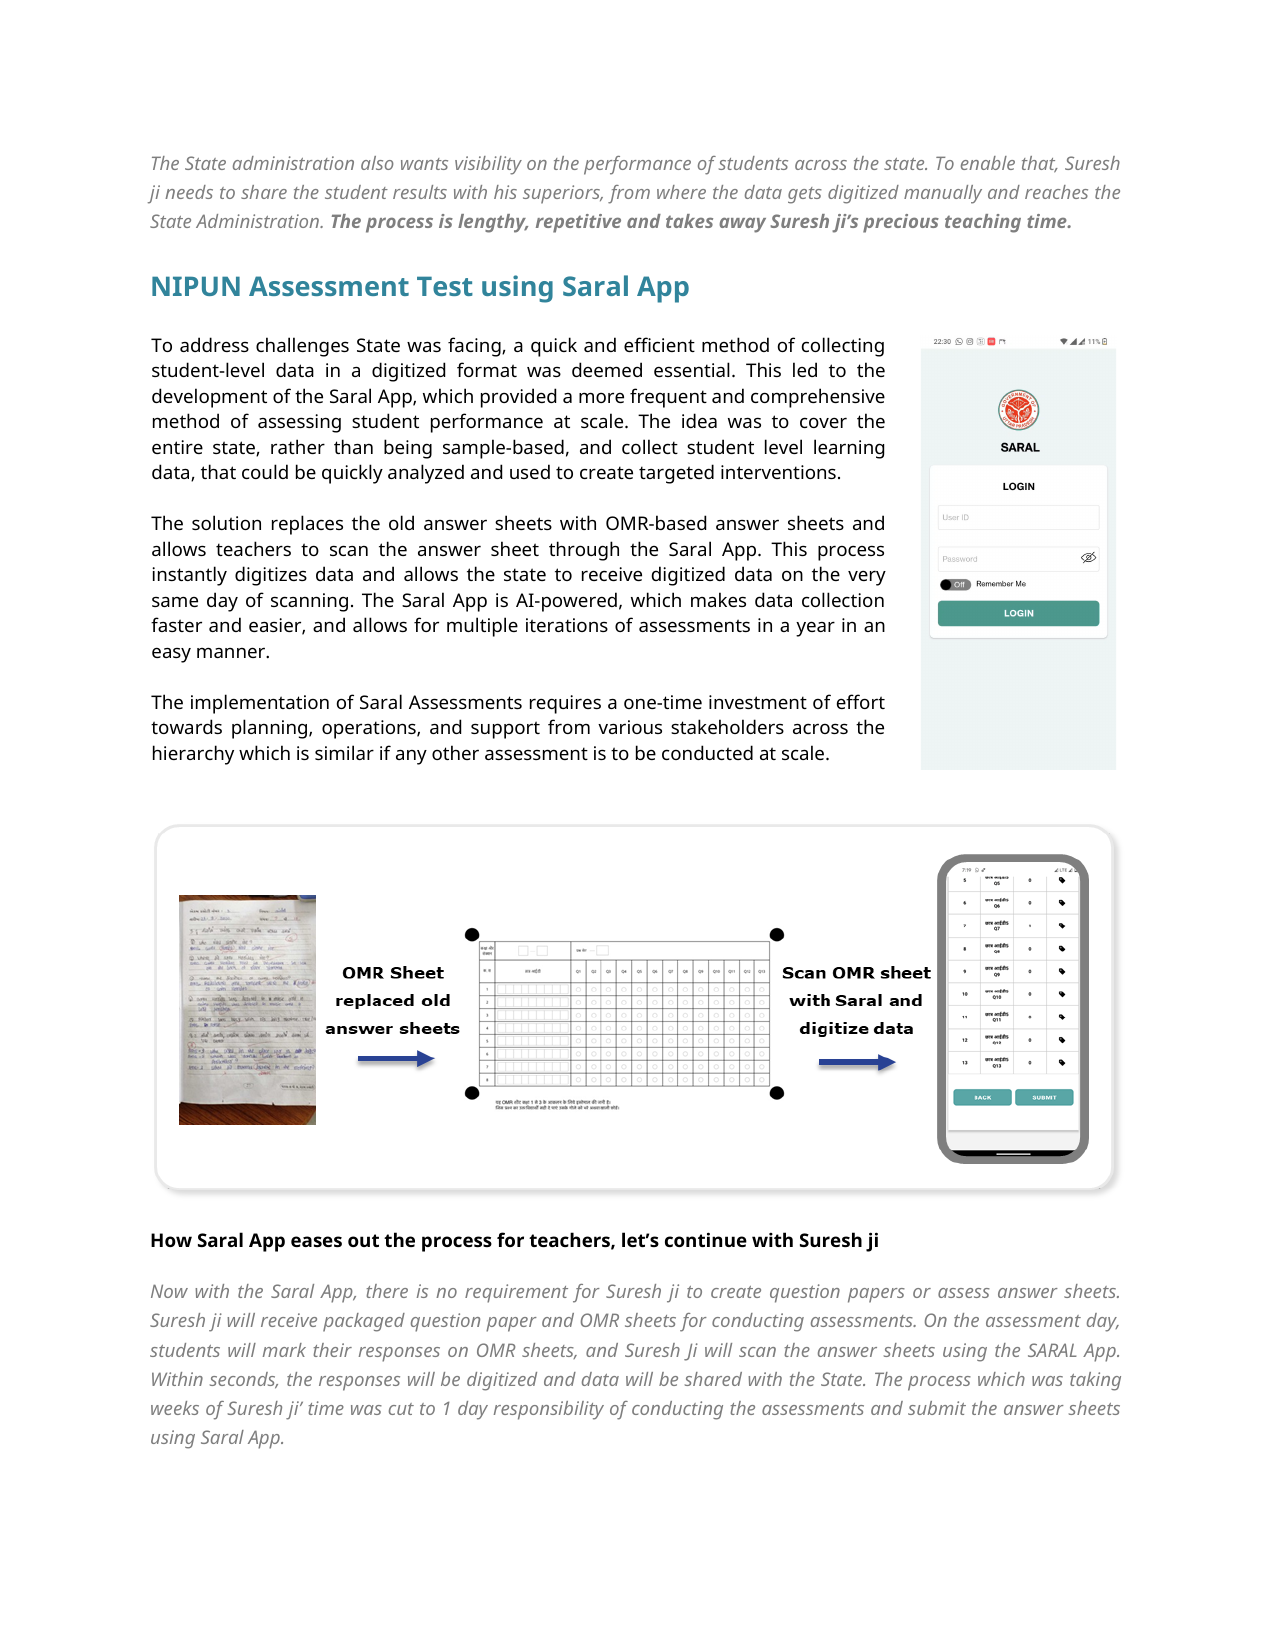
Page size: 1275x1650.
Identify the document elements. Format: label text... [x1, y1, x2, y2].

text How Saral App eases out the process for teachers, let’s continue with Suresh ji [150, 1227, 1125, 1253]
text NIPUN Assessment Test using Saral App [150, 267, 1125, 304]
text The State administration also wants visibility on the performance of students across the state. To enable that, Suresh ji needs to share the student results with his superiors, from where the data gets digitized manually and reaches the State Administration. The process is lengthy, repetitive and takes away Suresh ji’s precious teaching time. [150, 150, 1125, 234]
picture [150, 820, 1125, 1202]
picture [920, 335, 1117, 770]
text Now with the Saral App, there is no requirement for Suresh ji to create question papers or assess answer sheets. Suresh ji will receive packaged question paper and OMR sheets for conducting assessments. On the assessment day, students will mark their responses on OMR sheets, and Suresh Ji will scan the answer sheets using the SARAL App. Within seconds, the responses will be digitized and data will be shared with the State. The process which was taking weeks of Suresh ji’ time was cut to 1 day responsibility of conducting the assessments and submit the answer sheets using Saral App. [150, 1278, 1125, 1450]
